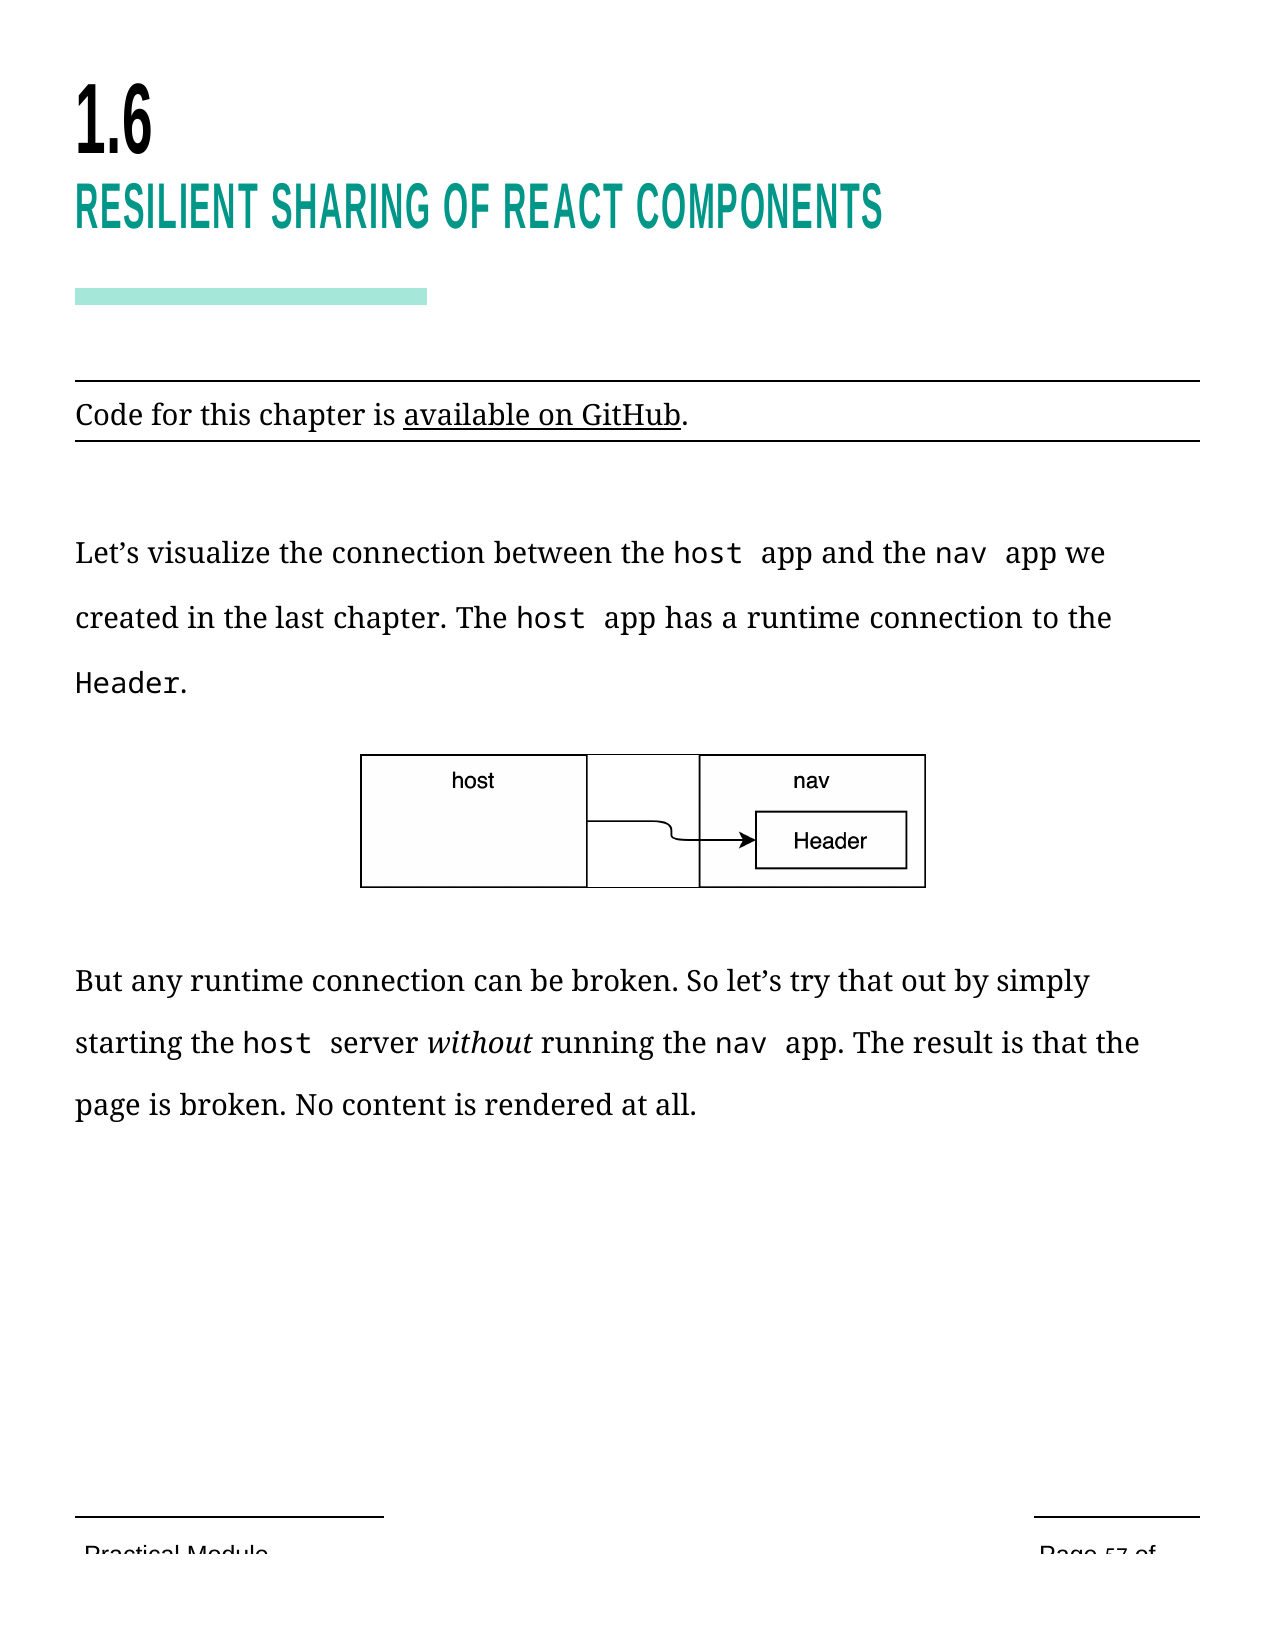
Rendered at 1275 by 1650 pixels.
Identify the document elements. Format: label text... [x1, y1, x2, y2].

text Code for this chapter is available on GitHub. [75, 394, 1212, 434]
text 1.6 [75, 64, 1212, 176]
text But any runtime connection can be broken. So let’s try that out by simply starting the host server without running the nav app. The result is that the page is broken. No content is rendered at all. [75, 960, 1191, 1124]
picture [361, 755, 925, 887]
subtitle RESILIENT SHARING OF REACT COMPONENTS [75, 176, 1212, 241]
text Let’s visualize the connection between the host app and the nav app we created in the last chapter. The host app has a runtime connection to the Header. [75, 533, 1200, 702]
